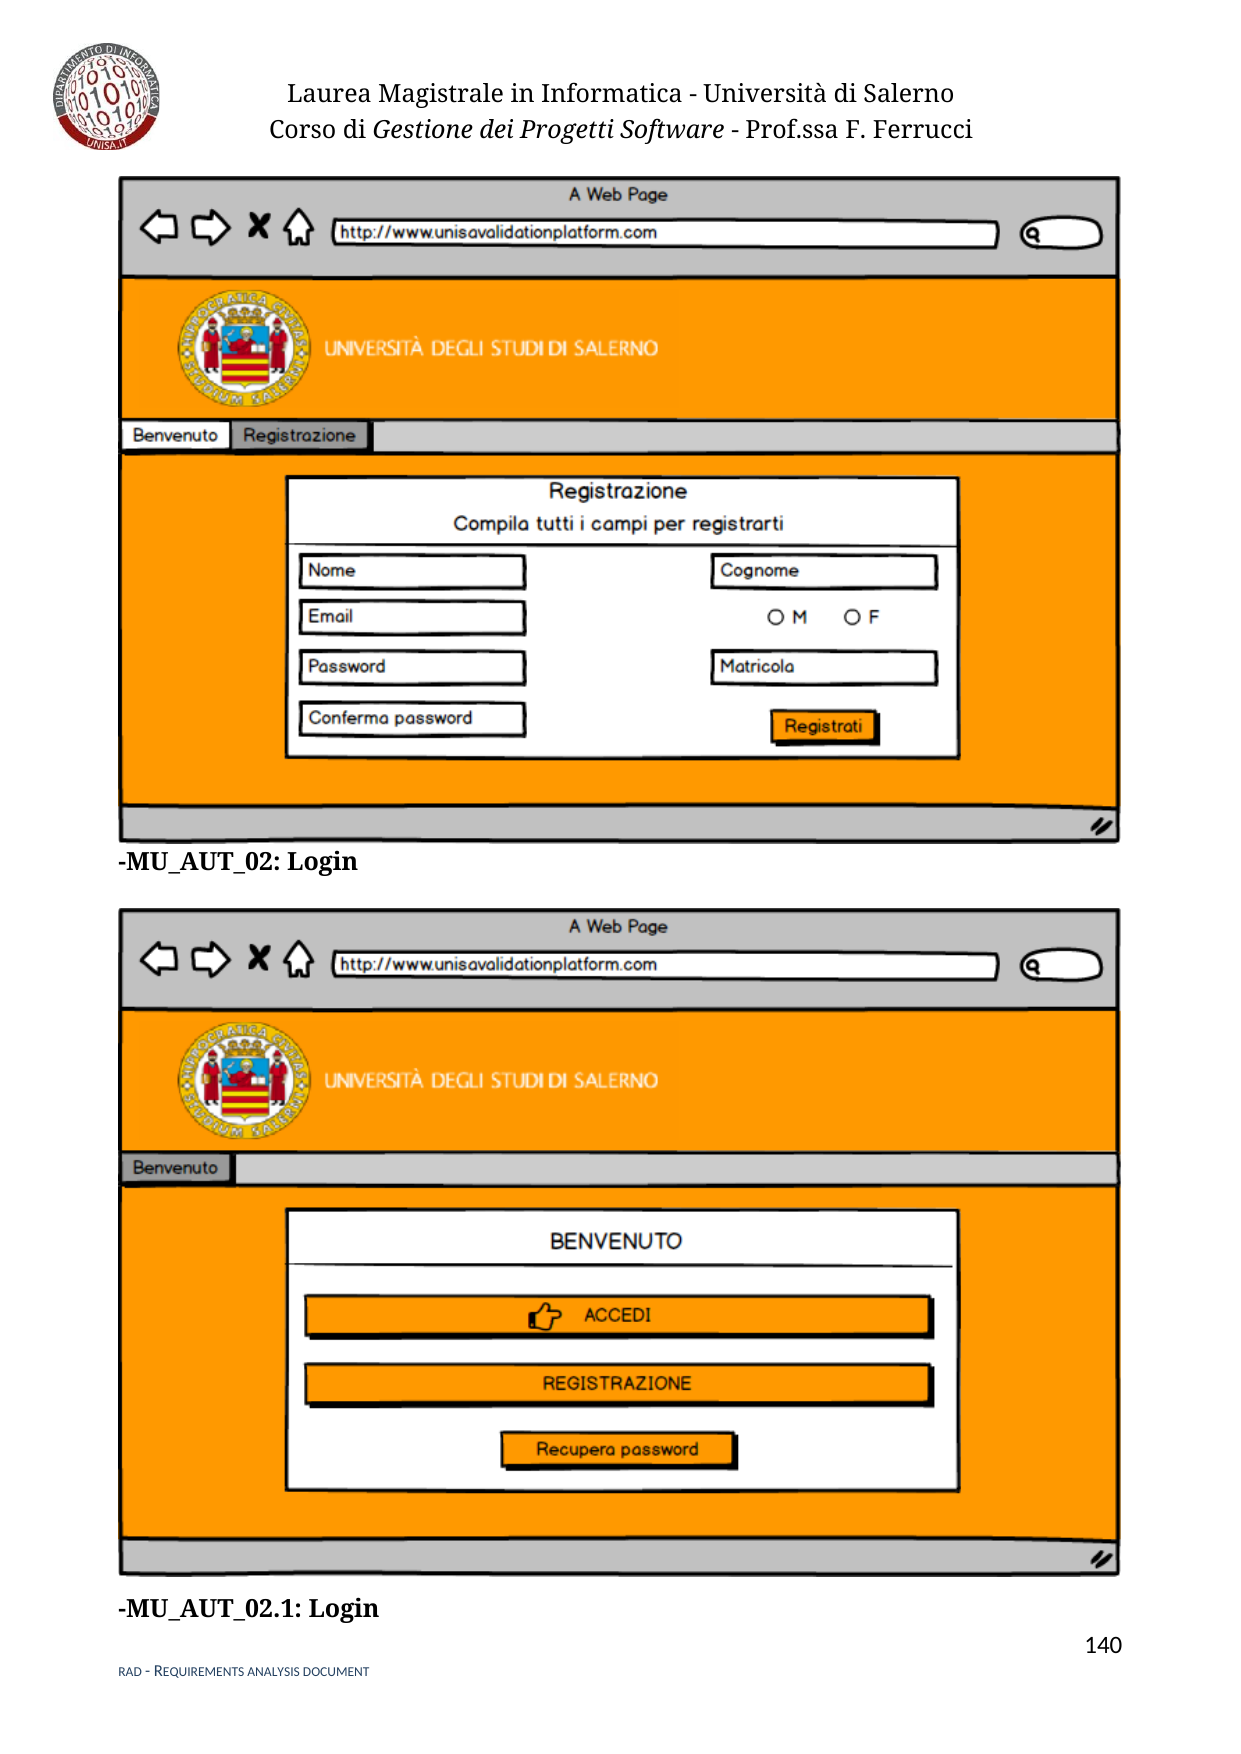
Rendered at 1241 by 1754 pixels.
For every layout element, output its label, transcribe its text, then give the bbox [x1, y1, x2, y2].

text -MU_AUT_02.1: Login [118, 1590, 1122, 1624]
text -MU_AUT_02: Login [118, 844, 1122, 878]
picture [53, 43, 160, 150]
picture [118, 176, 1121, 844]
picture [118, 908, 1121, 1577]
